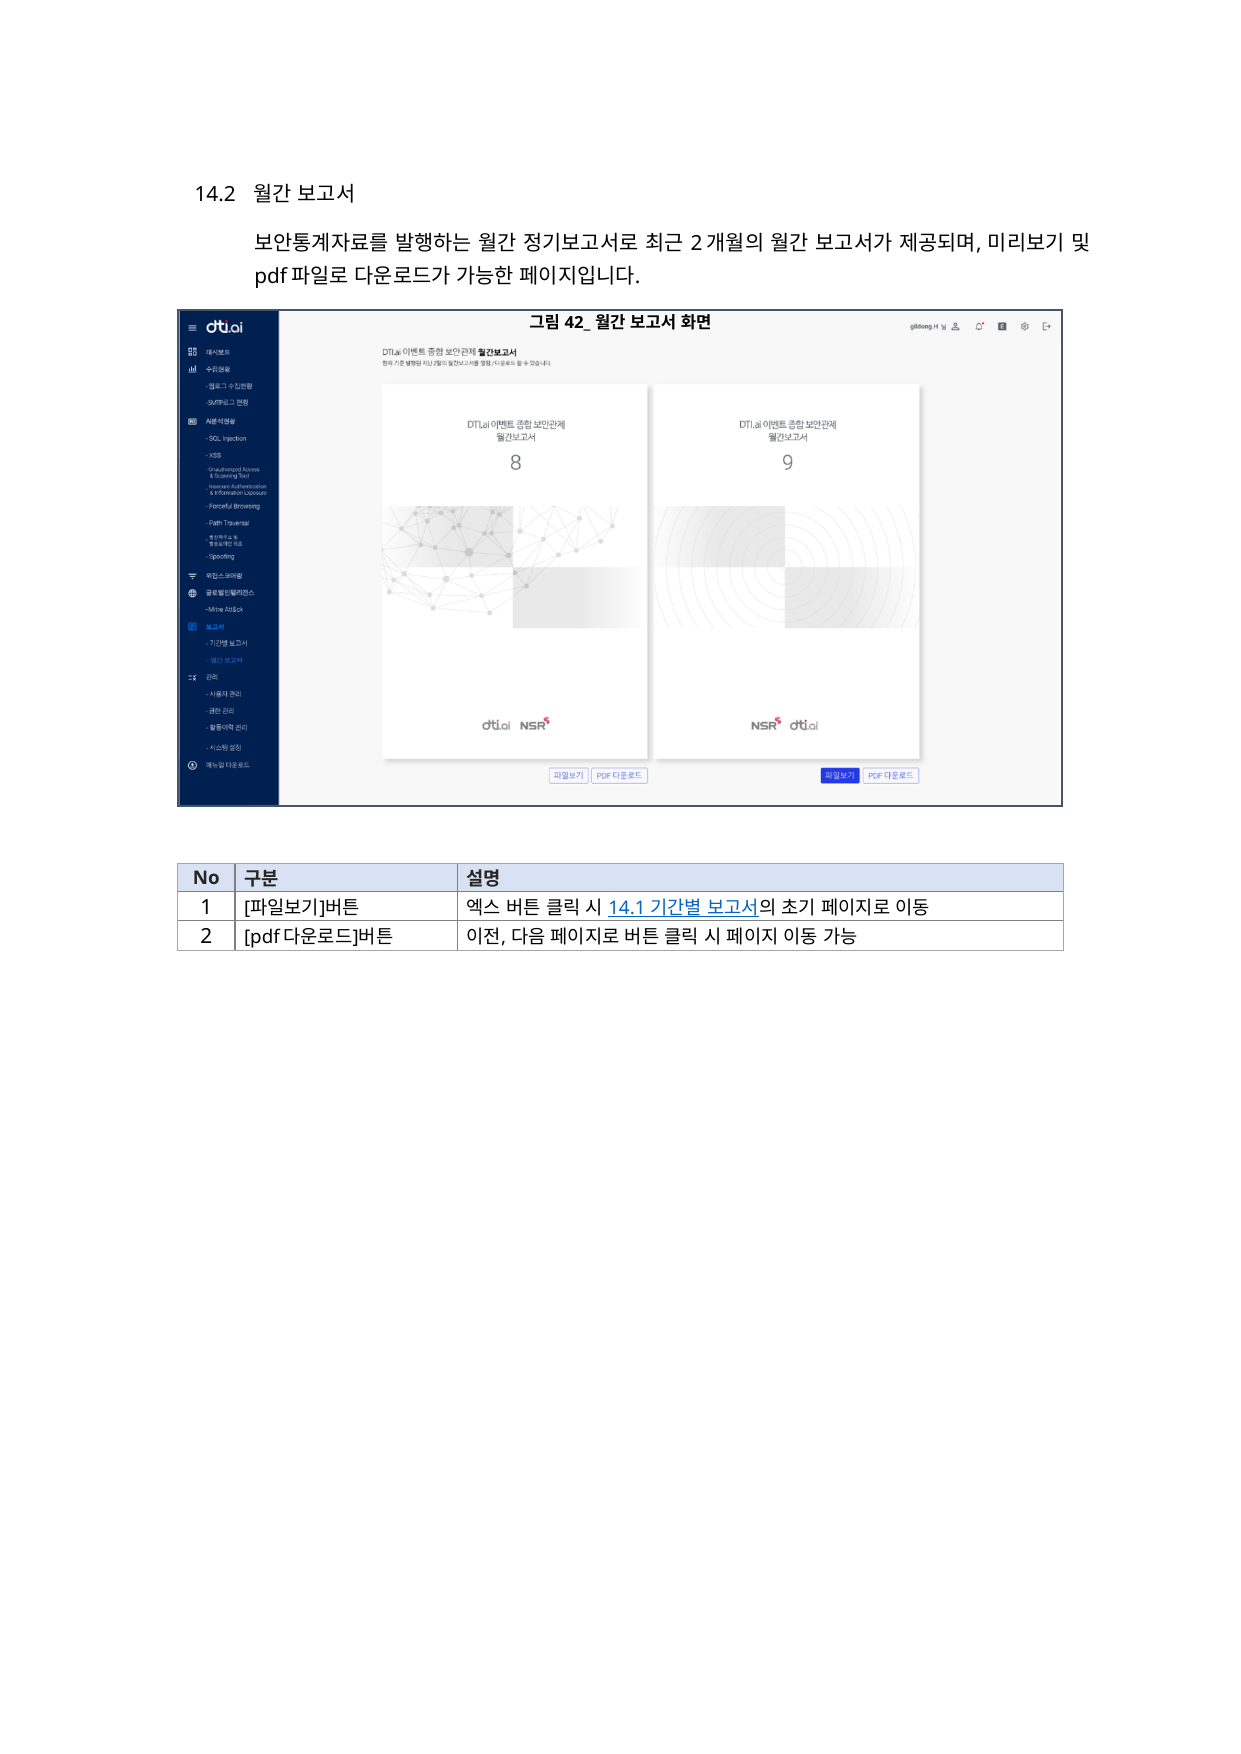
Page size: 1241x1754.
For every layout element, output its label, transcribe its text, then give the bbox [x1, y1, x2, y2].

table_cell 1 [178, 892, 234, 920]
table_cell [pdf다운로드]버튼 [236, 921, 457, 950]
table_cell 2 [178, 921, 234, 950]
table_cell [파일보기]버튼 [236, 892, 457, 920]
table_header No [178, 864, 234, 891]
table_header 설명 [458, 864, 1063, 891]
picture [179, 311, 1061, 805]
text 보안통계자료를 발행하는 월간 정기보고서로 최근 2개월의 월간 보고서가 제공되며, 미리보기 및 pdf파일로 다운로드가 가능한 페이지입니다. [254, 227, 1090, 289]
table_header 구분 [236, 864, 457, 891]
subtitle 월간 보고서 [194, 177, 1090, 207]
table_cell 엑스 버튼 클릭 시 14.1 기간별 보고서의 초기 페이지로 이동 [458, 892, 1063, 920]
table_cell 이전, 다음 페이지로 버튼 클릭 시 페이지 이동 가능 [458, 921, 1063, 950]
